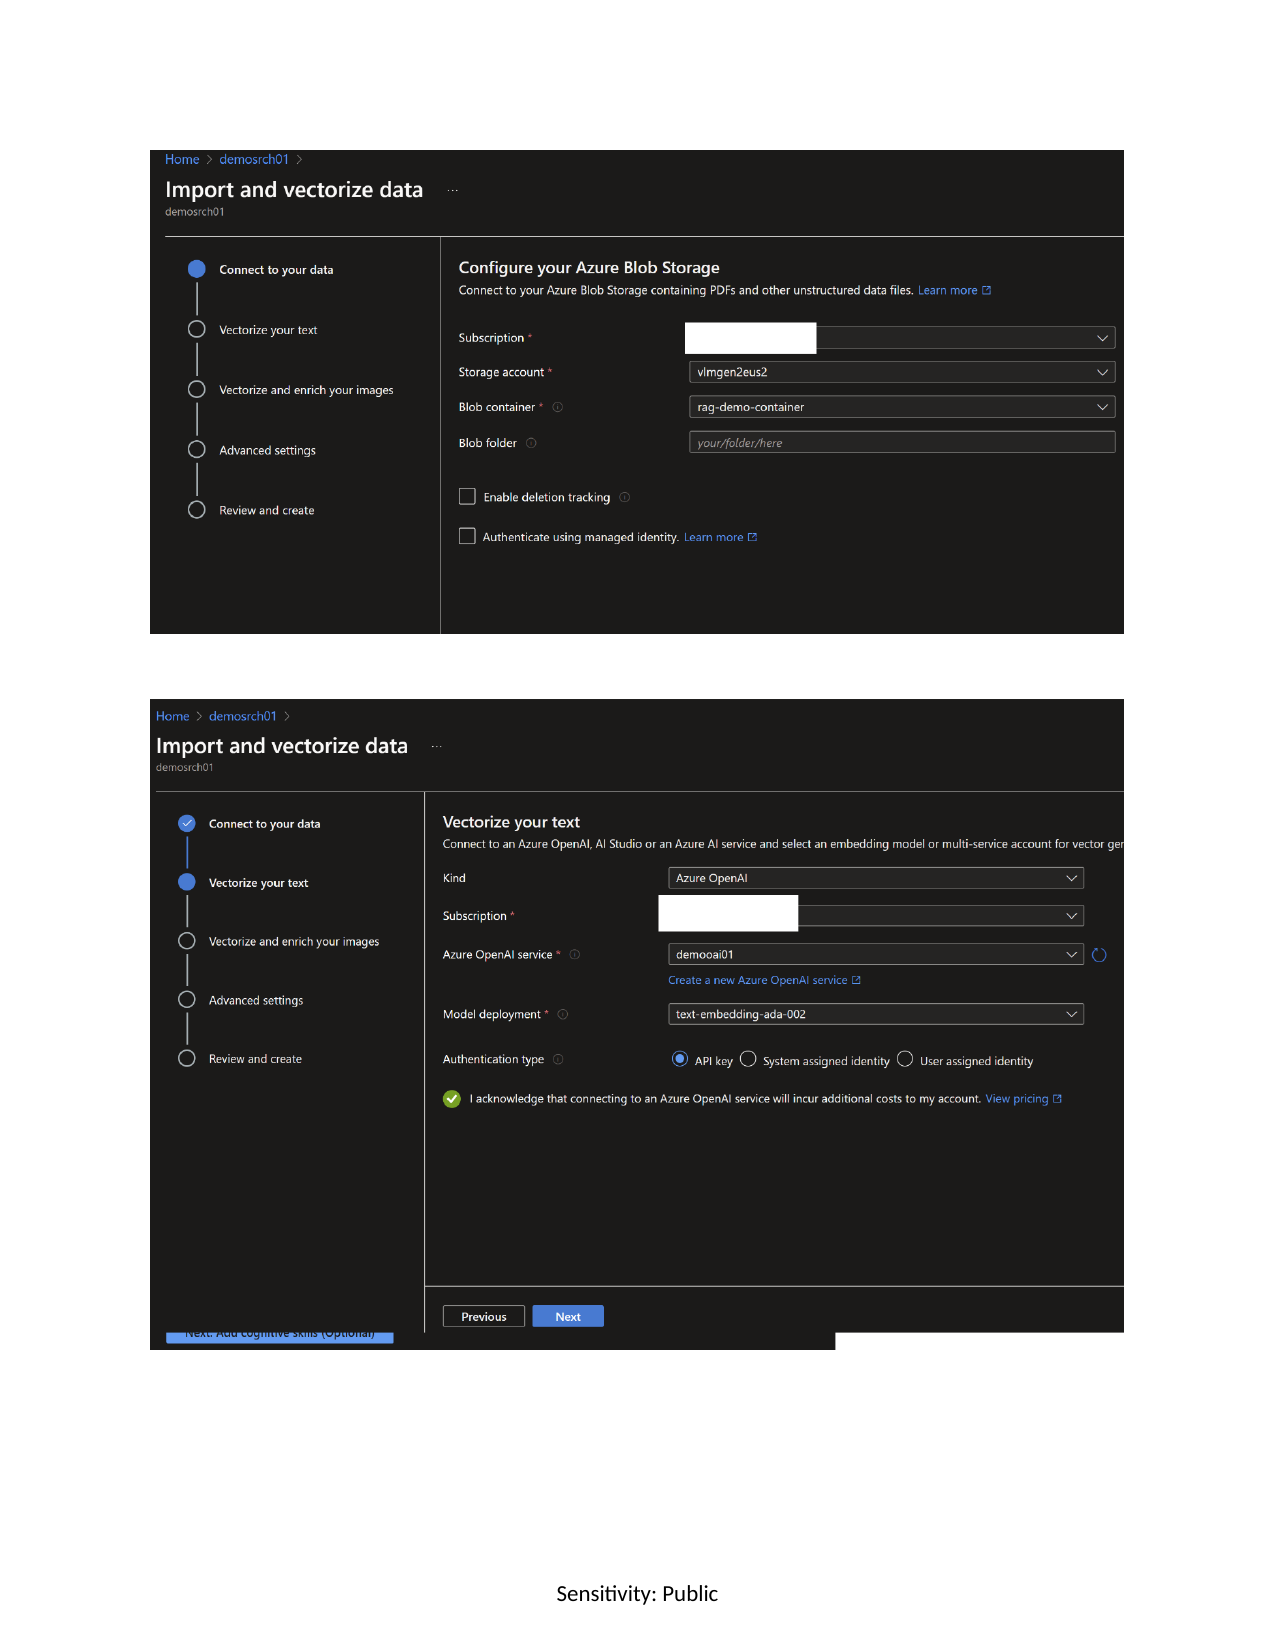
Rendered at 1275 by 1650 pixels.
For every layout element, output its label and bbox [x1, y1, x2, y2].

picture [150, 150, 1124, 634]
picture [150, 699, 1124, 1350]
